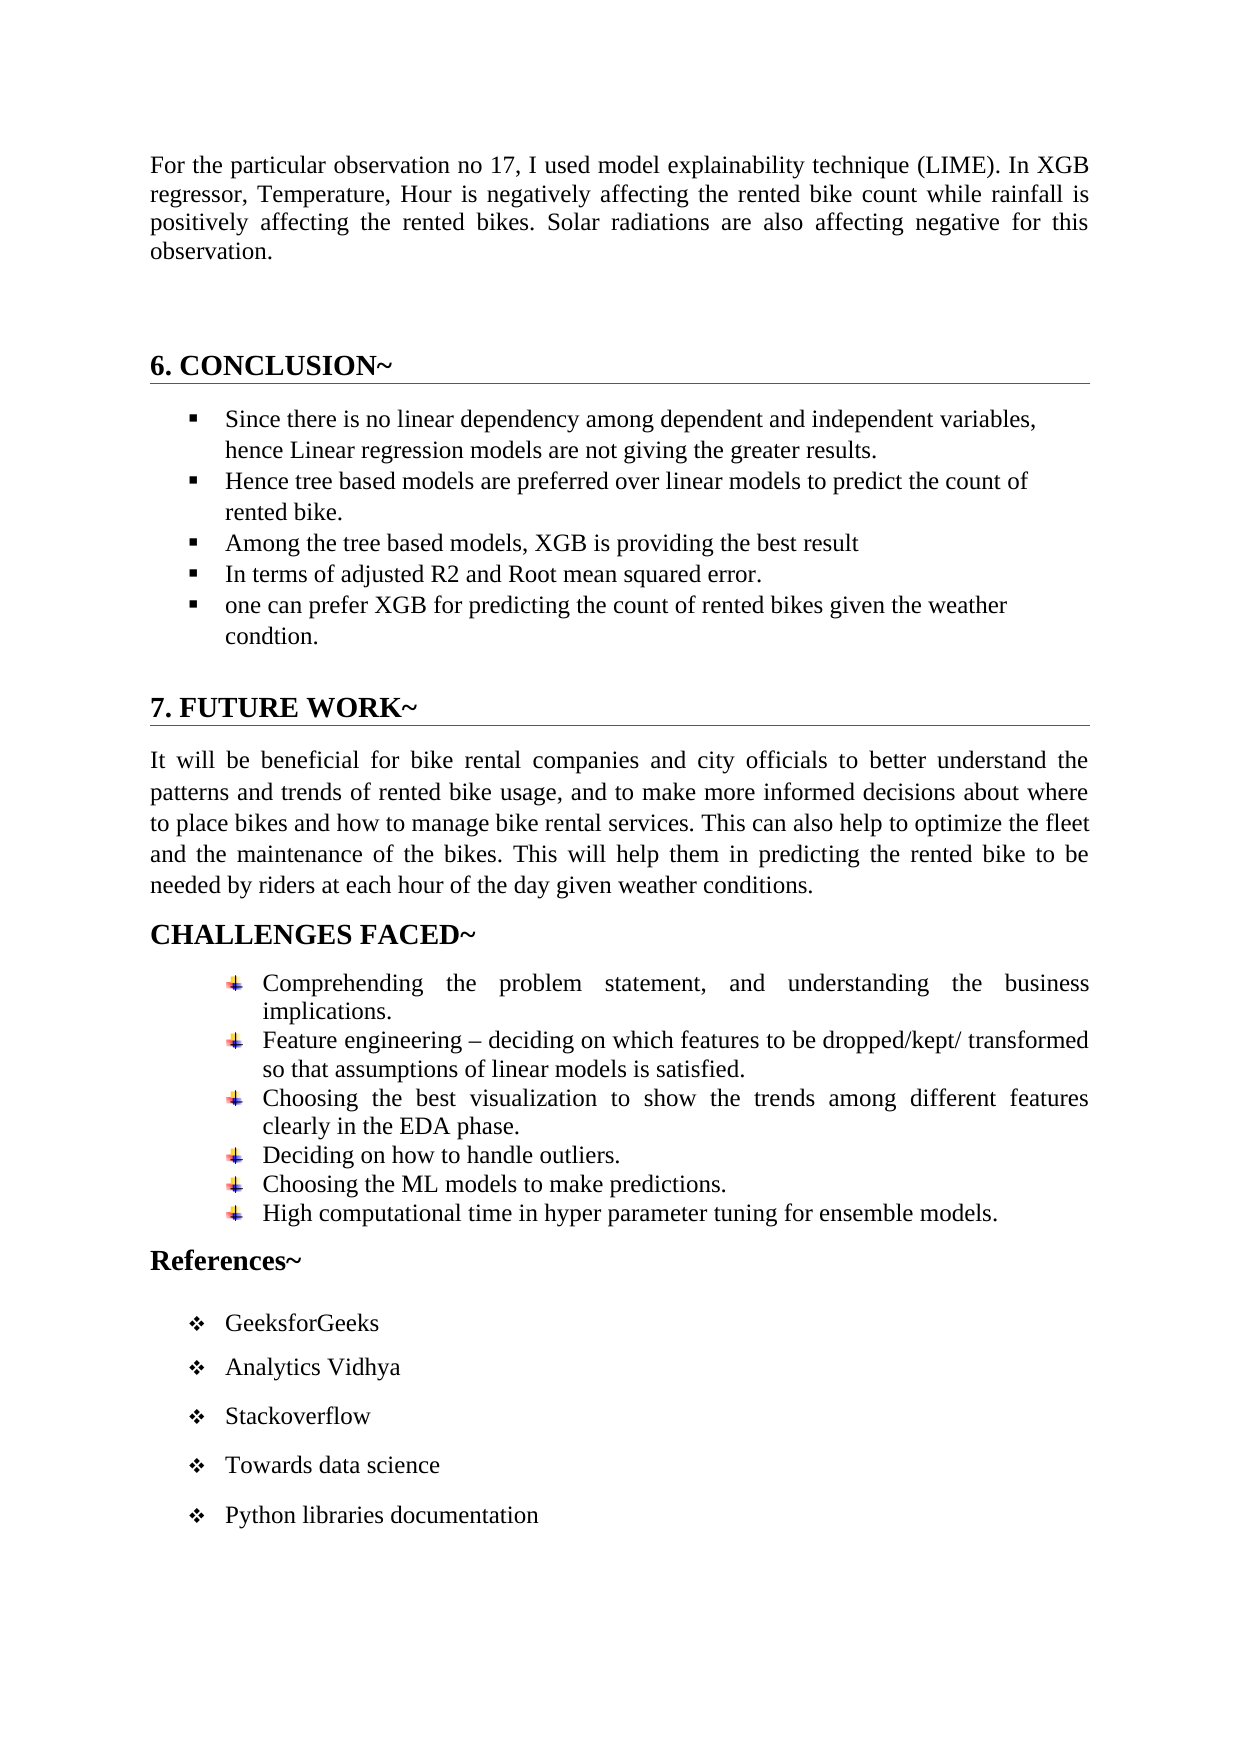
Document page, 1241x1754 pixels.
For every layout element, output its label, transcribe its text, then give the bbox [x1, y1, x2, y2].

list Among the tree based models, XGB is providing the best result [187, 528, 1090, 557]
picture [226, 1146, 243, 1164]
list Feature engineering – deciding on which features to be dropped/kept/ transformed so that assumptions of linear models is satisfied. [225, 1025, 1090, 1083]
text It will be beneficial for bike rental companies and city officials to better understand the patterns and trends of rented bike usage, and to make more informed decisions about where to place bikes and how to manage bike rental services. This can also help to optimize the fleet and the maintenance of the bikes. This will help them in predicting the rented bike to be needed by riders at each hour of the day given weather conditions. [150, 746, 1090, 898]
list High computational time in hyper parameter tuning for ensemble models. [225, 1198, 1090, 1226]
picture [226, 1089, 243, 1106]
picture [226, 1031, 243, 1049]
picture [226, 1175, 243, 1193]
list Analytics Vidhya [187, 1352, 1090, 1380]
list Choosing the ML models to make predictions. [225, 1169, 1090, 1198]
subtitle 6. CONCLUSION~ [150, 348, 1090, 383]
list Comprehending the problem statement, and understanding the business implications. [225, 968, 1090, 1025]
list Choosing the best visualization to show the trends among different features clearly in the EDA phase. [225, 1083, 1090, 1140]
list one can prefer XGB for predicting the count of rented bikes given the weather condtion. [187, 590, 1090, 650]
picture [226, 974, 243, 991]
list Since there is no linear dependency among dependent and independent variables, hence Linear regression models are not giving the greater results. [187, 404, 1090, 464]
list Python libraries documentation [187, 1500, 1090, 1528]
text For the particular observation no 17, I used model explainability technique (LIME). In XGB regressor, Temperature, Hour is negatively affecting the rented bike count while rainfall is positively affecting the rented bikes. Solar radiations are also affecting negative for this observation. [150, 150, 1090, 265]
text CHALLENGES FACED~ [150, 917, 1090, 951]
list Deciding on how to handle outliers. [225, 1140, 1090, 1169]
text References~ [150, 1243, 1090, 1277]
list GeeksforGeeks [187, 1308, 1090, 1337]
list Towards data science [187, 1450, 1090, 1479]
list In terms of adjusted R2 and Root mean squared error. [187, 559, 1090, 588]
picture [226, 1204, 243, 1221]
list Hence tree based models are preferred over linear models to predict the count of rented bike. [187, 466, 1090, 526]
list Stackoverflow [187, 1401, 1090, 1430]
subtitle 7. FUTURE WORK~ [150, 690, 1090, 725]
